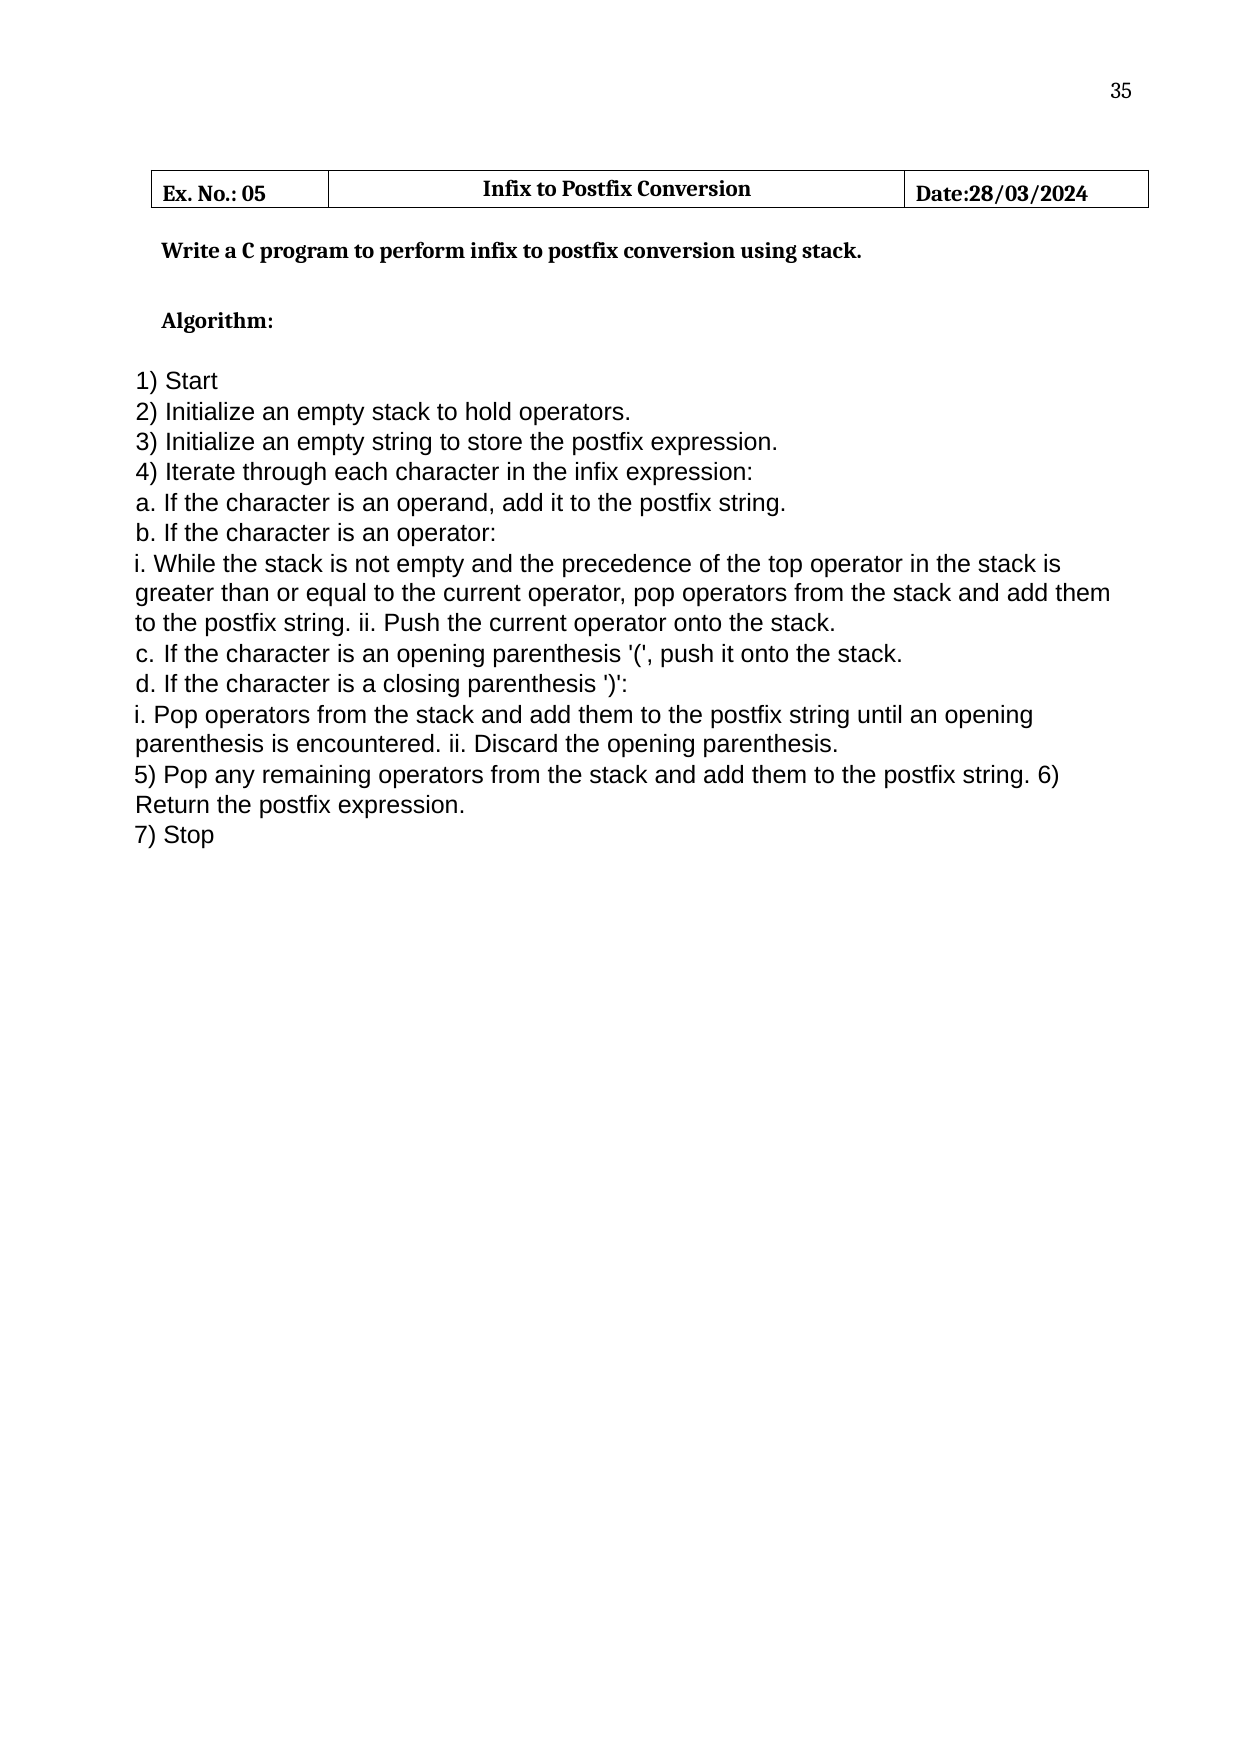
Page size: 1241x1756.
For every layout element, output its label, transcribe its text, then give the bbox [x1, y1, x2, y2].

table_header Infix to Postfix Conversion [329, 171, 904, 207]
text Algorithm: [161, 308, 1136, 334]
text 5) Pop any remaining operators from the stack and add them to the postfix string. 6) Return the postfix expression. [134, 760, 1062, 818]
list If the character is an opening parenthesis '(', push it onto the stack. [135, 639, 1119, 667]
text Write a C program to perform infix to postfix conversion using stack. [161, 238, 1136, 265]
list If the character is a closing parenthesis ')': [135, 669, 1119, 698]
text 7) Stop [134, 820, 1119, 849]
table_header Ex. No.: 05 [152, 171, 328, 207]
list Initialize an empty stack to hold operators. [135, 396, 1119, 425]
list If the character is an operator: [135, 518, 1119, 547]
list Start [135, 366, 1119, 395]
list Iterate through each character in the infix expression: [135, 457, 1119, 486]
text i. Pop operators from the stack and add them to the postfix string until an opening parenthesis is encountered. ii. Discard the opening parenthesis. [134, 699, 1035, 758]
list If the character is an operand, add it to the postfix string. [135, 488, 1119, 516]
list Initialize an empty string to store the postfix expression. [135, 427, 1119, 456]
table_header Date:28/03/2024 [905, 171, 1148, 207]
text i. While the stack is not empty and the precedence of the top operator in the stack is greater than or equal to the current operator, pop operators from the stack and add them to the postfix string. ii. Push the current operator onto the stack. [134, 548, 1119, 637]
